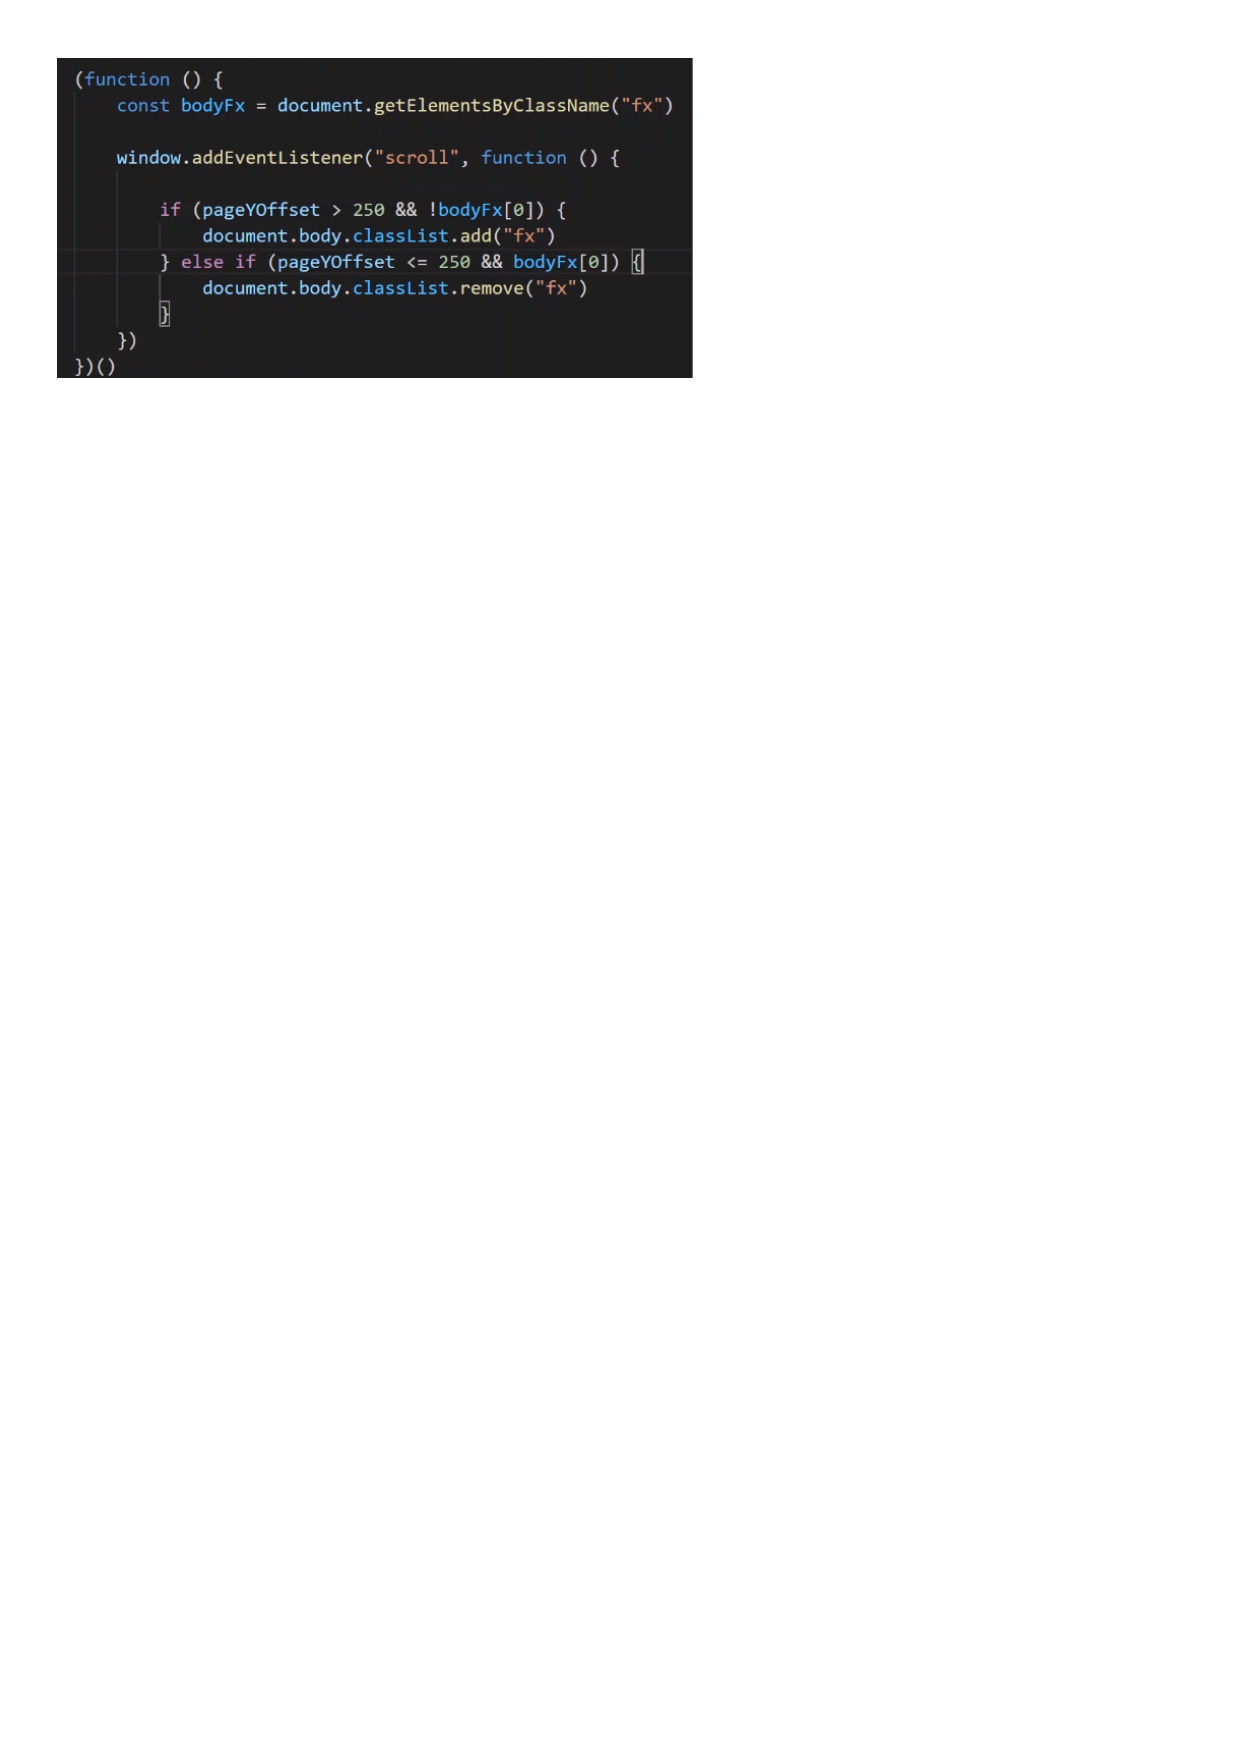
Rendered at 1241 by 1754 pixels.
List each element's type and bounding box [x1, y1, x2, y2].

picture [57, 58, 693, 378]
